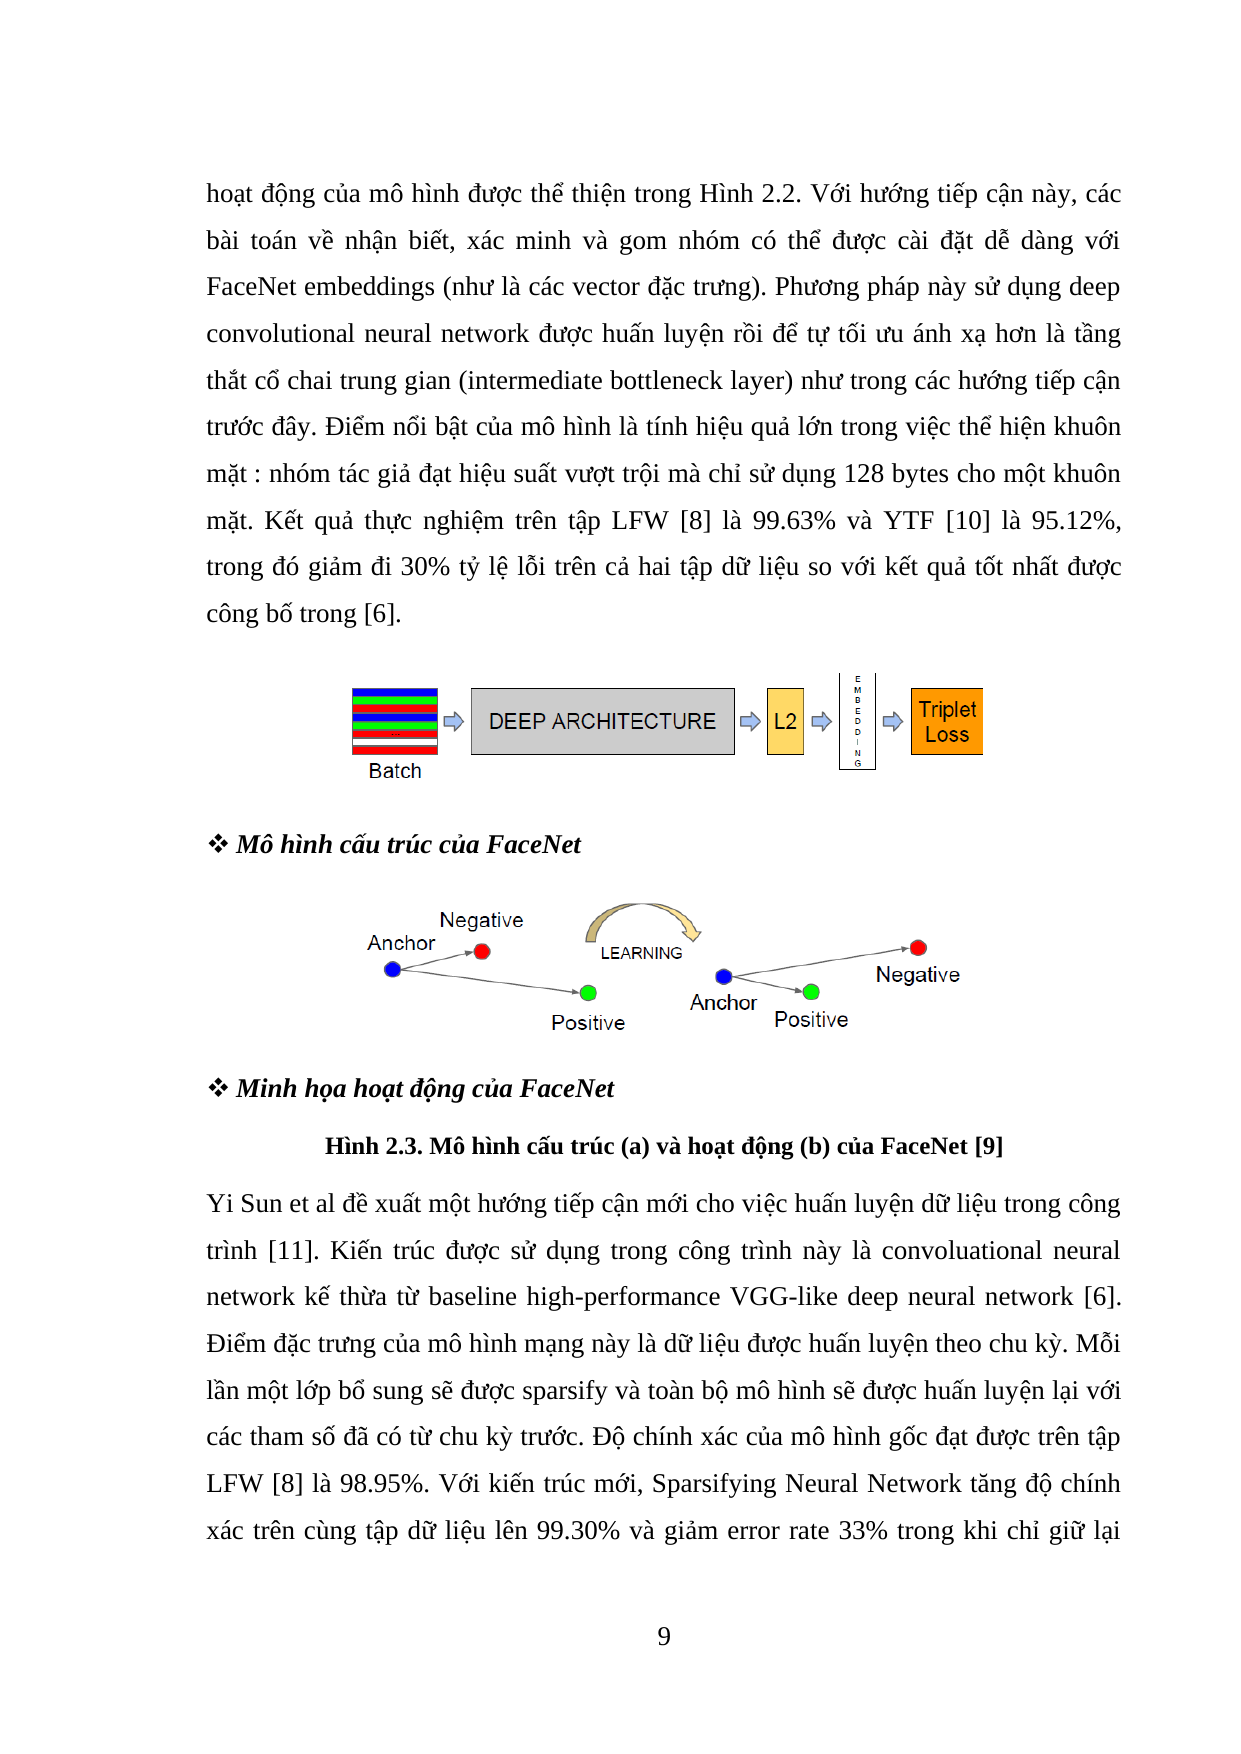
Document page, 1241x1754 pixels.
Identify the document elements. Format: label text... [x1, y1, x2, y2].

list Mô hình cấu trúc của FaceNet [206, 828, 1122, 859]
list Minh họa hoạt động của FaceNet [206, 1072, 1122, 1103]
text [206, 1187, 1122, 1545]
text Hình .. Mô hình cấu trúc (a) và hoạt động (b) của FaceNet [206, 1131, 1122, 1160]
picture [322, 656, 1007, 800]
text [206, 177, 1122, 628]
picture [355, 887, 973, 1044]
